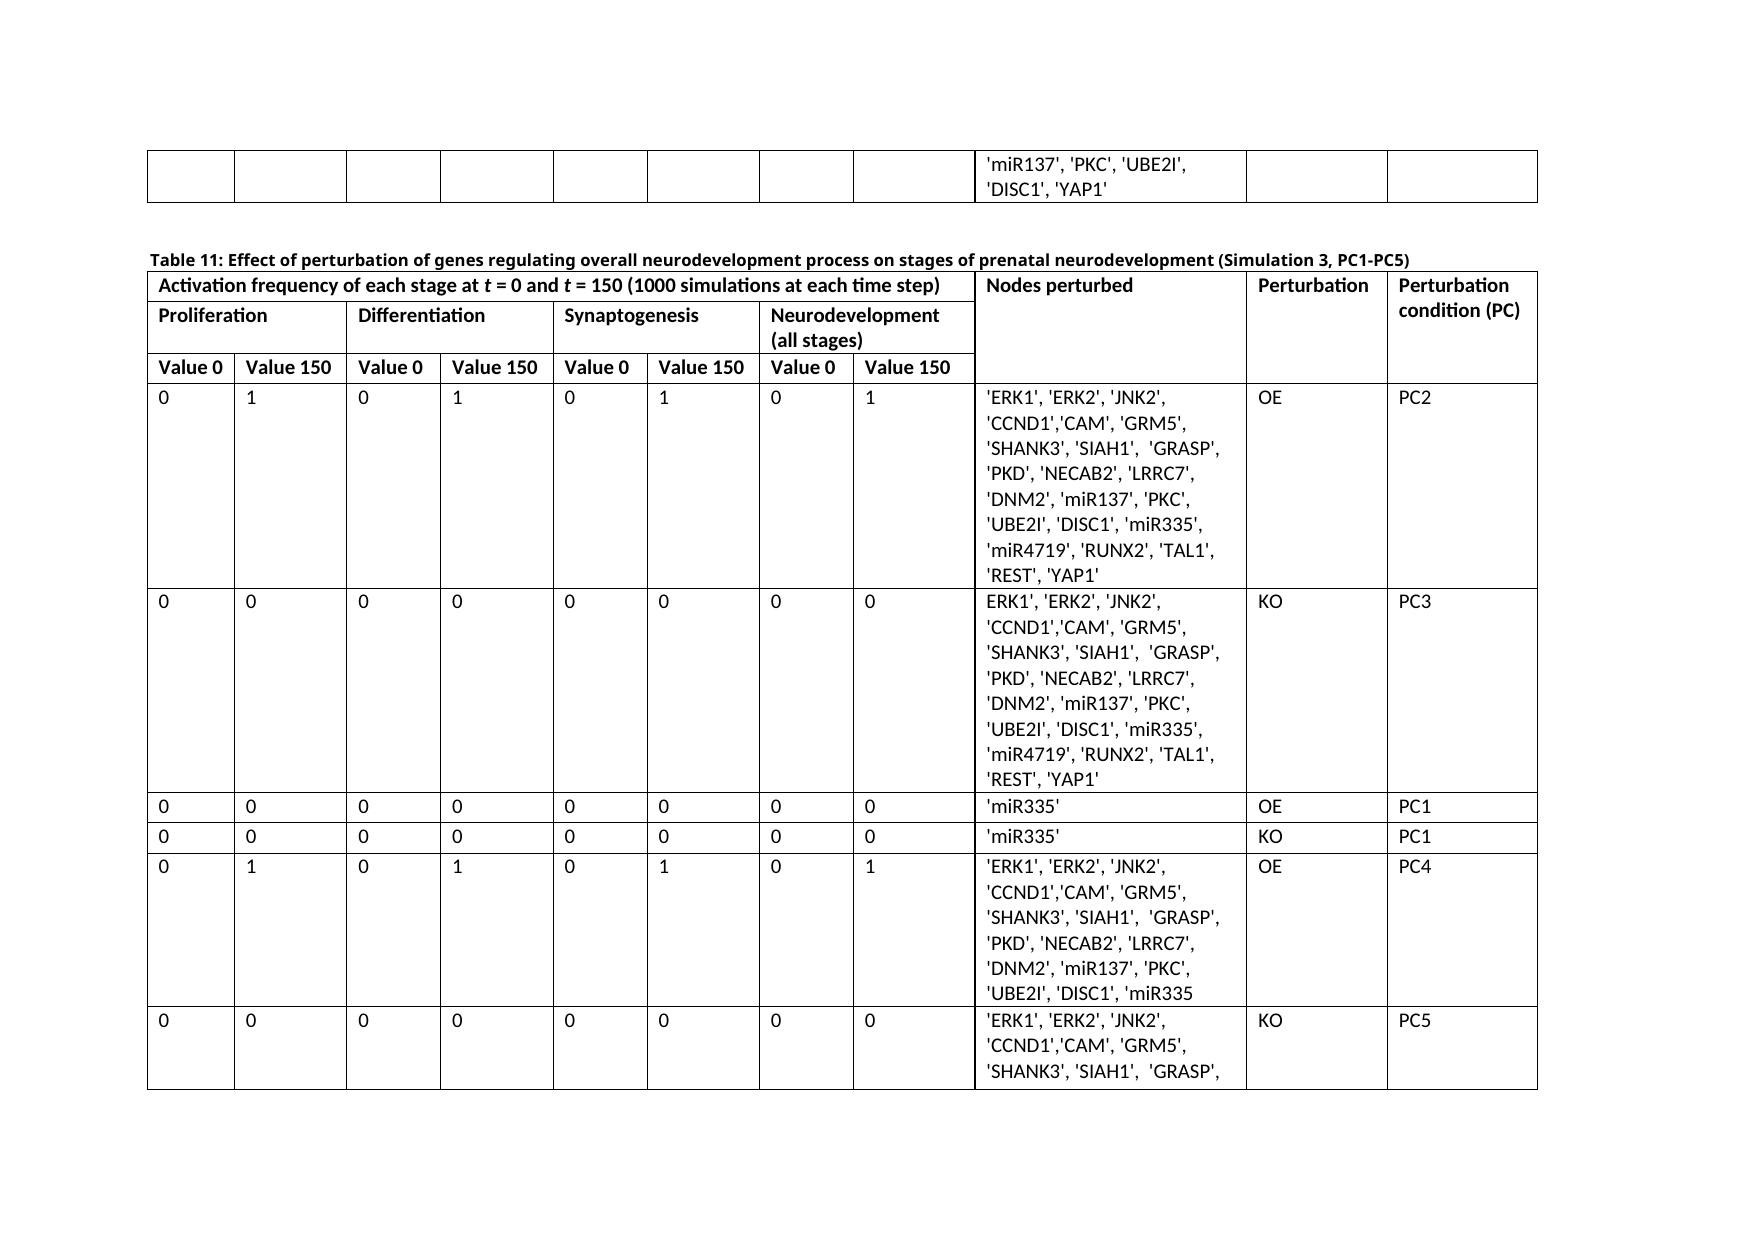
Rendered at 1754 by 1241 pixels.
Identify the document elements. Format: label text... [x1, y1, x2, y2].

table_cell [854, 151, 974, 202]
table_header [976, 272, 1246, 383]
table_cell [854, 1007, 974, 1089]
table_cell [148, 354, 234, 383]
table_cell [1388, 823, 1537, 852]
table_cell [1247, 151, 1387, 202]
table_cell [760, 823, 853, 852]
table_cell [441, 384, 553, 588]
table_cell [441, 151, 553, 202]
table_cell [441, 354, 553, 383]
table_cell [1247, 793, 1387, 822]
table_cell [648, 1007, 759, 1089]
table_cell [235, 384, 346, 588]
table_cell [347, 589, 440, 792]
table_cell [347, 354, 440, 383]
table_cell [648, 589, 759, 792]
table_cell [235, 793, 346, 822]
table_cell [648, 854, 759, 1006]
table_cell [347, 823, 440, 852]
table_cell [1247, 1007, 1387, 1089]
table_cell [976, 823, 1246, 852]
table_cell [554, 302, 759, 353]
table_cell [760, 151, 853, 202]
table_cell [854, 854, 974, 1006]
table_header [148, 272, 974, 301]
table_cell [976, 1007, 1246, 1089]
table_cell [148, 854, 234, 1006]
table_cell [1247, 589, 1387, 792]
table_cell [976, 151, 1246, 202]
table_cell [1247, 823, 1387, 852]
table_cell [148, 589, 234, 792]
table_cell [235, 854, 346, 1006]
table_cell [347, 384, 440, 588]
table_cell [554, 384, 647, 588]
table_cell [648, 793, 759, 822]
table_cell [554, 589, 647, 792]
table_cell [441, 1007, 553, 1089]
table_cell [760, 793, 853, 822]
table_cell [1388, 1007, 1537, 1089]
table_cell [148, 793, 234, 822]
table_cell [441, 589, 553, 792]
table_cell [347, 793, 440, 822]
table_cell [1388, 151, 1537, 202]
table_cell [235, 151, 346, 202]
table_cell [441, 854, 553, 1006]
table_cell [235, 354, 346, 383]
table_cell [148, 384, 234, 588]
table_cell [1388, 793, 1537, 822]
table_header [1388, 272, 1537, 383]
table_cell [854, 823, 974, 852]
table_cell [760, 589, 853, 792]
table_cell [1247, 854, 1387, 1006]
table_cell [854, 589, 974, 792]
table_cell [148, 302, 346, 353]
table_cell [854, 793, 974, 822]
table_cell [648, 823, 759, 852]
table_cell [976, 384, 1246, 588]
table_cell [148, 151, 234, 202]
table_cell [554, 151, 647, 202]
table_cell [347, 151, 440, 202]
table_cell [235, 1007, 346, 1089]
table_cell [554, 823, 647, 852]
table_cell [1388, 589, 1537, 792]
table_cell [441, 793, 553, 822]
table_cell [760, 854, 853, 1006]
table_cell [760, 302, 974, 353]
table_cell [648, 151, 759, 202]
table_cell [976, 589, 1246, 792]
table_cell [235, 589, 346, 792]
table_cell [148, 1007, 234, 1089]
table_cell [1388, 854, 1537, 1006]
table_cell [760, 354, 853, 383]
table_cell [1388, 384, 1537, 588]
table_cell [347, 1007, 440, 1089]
text Table 11: Effect of perturbation of genes regulating overall neurodevelopment process on stages of prenatal neurodevelopment (Simulation 3, PC1-PC5) [150, 248, 1604, 271]
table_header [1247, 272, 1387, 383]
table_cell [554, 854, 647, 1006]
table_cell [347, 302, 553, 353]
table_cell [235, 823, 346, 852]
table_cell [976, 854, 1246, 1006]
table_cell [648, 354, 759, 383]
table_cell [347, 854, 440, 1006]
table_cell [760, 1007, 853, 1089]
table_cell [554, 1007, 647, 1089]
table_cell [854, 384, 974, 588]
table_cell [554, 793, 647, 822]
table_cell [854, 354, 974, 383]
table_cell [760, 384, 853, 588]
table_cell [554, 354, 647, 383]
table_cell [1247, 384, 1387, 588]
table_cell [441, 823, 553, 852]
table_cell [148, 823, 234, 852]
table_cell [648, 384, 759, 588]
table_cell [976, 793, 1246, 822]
